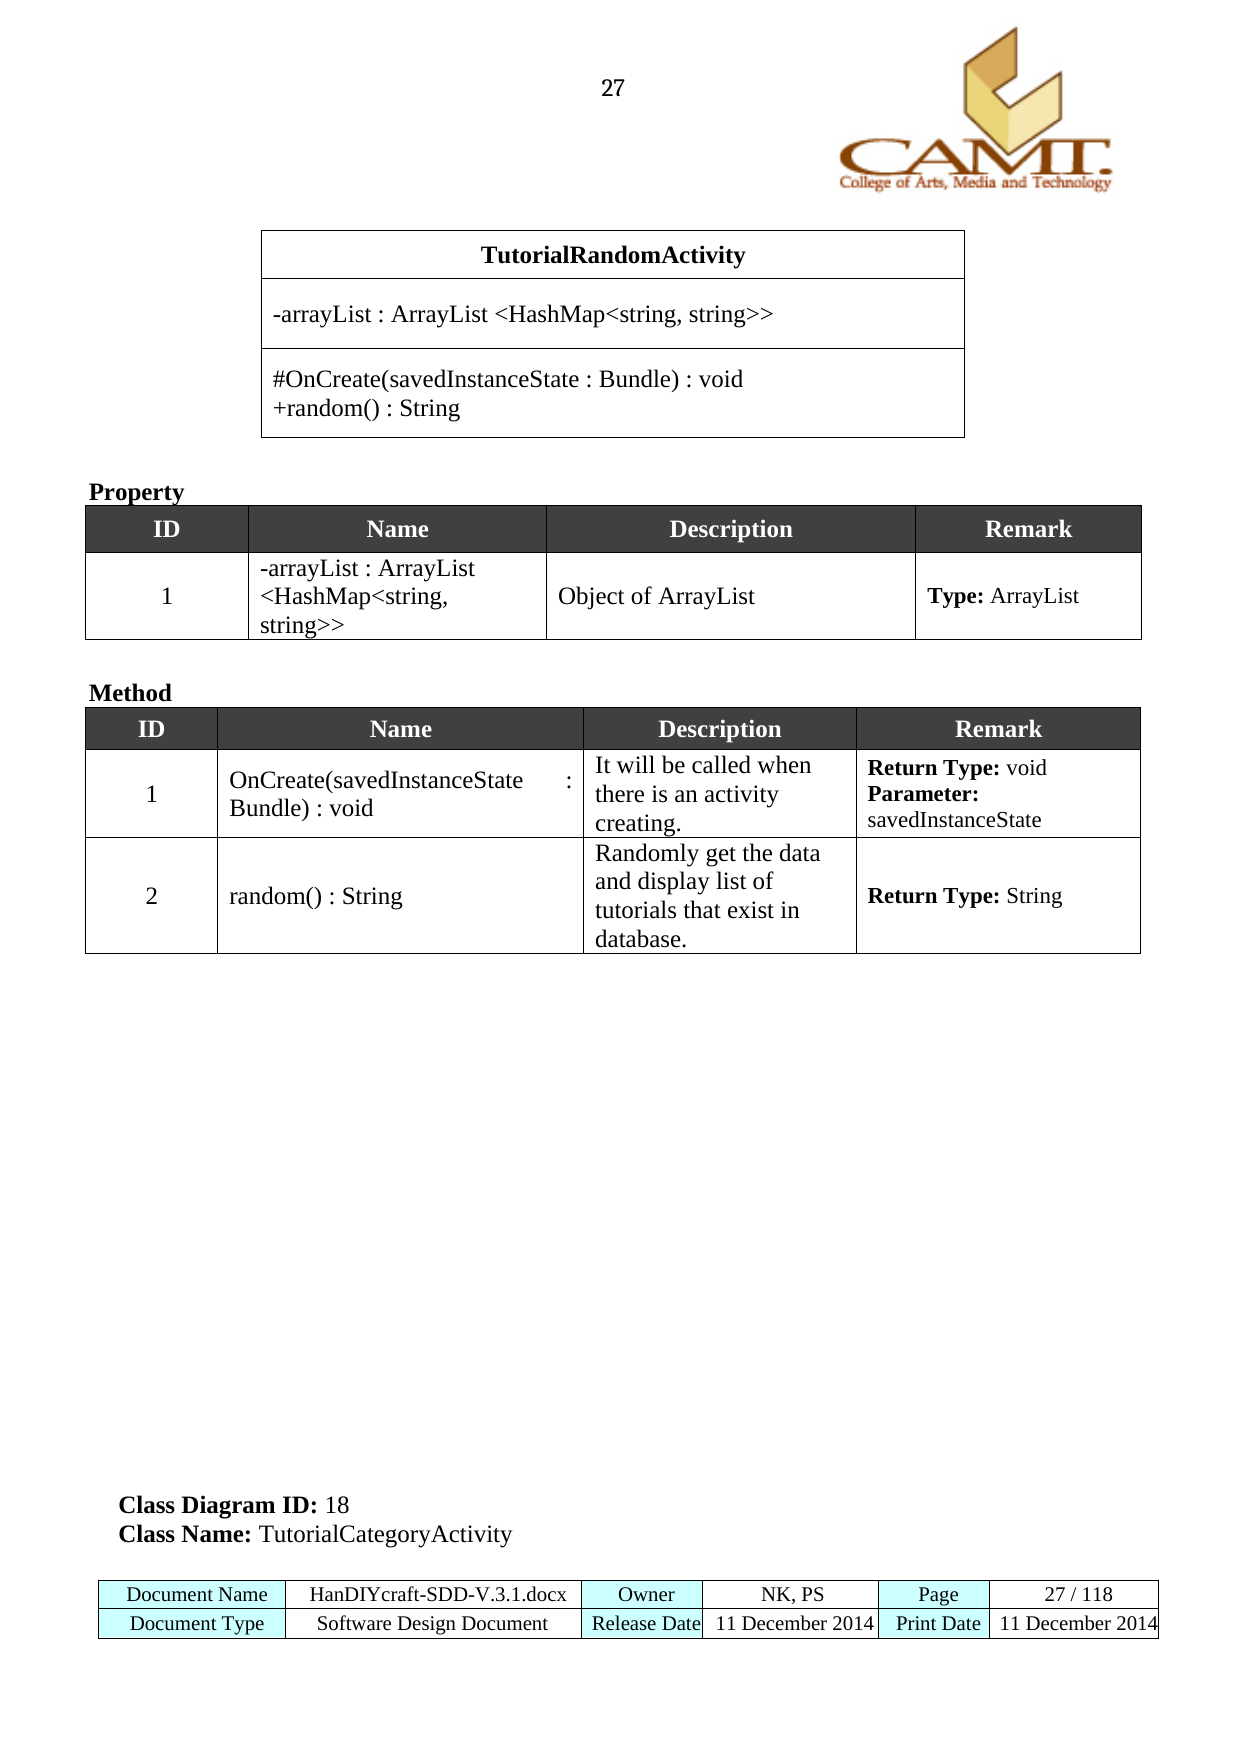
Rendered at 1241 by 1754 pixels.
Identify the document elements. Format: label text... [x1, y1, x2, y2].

table_header ID [86, 506, 248, 552]
table_cell -arrayList : ArrayList <HashMap<string, string>> [262, 279, 964, 348]
table_cell -arrayList : ArrayList <HashMap<string, string>> [249, 553, 546, 639]
table_cell Return Type: String [857, 838, 1140, 953]
table_cell #OnCreate(savedInstanceState : Bundle) : void +random() : String [262, 349, 964, 437]
list Property [88, 477, 1108, 505]
table_cell Type: ArrayList [916, 553, 1141, 639]
table_header Description [584, 708, 856, 749]
table_cell Object of ArrayList [547, 553, 915, 639]
table_header Description [547, 506, 915, 552]
table_cell OnCreate(savedInstanceState : Bundle) : void [218, 750, 583, 837]
table_cell random() : String [218, 838, 583, 953]
table_header Remark [916, 506, 1141, 552]
table_header ID [86, 708, 217, 749]
table_cell 1 [86, 553, 248, 639]
picture [755, 18, 1221, 207]
table_cell Return Type: void Parameter: savedInstanceState [857, 750, 1140, 837]
table_cell 2 [86, 838, 217, 953]
table_cell 1 [86, 750, 217, 837]
table_cell Randomly get the data and display list of tutorials that exist in database. [584, 838, 856, 953]
table_cell It will be called when there is an activity creating. [584, 750, 856, 837]
table_header TutorialRandomActivity [262, 231, 964, 278]
text Class Name: TutorialCategoryActivity [118, 1519, 1108, 1548]
table_header Name [218, 708, 583, 749]
table_header Name [249, 506, 546, 552]
table_header Remark [857, 708, 1140, 749]
list Method [88, 678, 1108, 707]
text Class Diagram ID: 18 [118, 1490, 1108, 1519]
